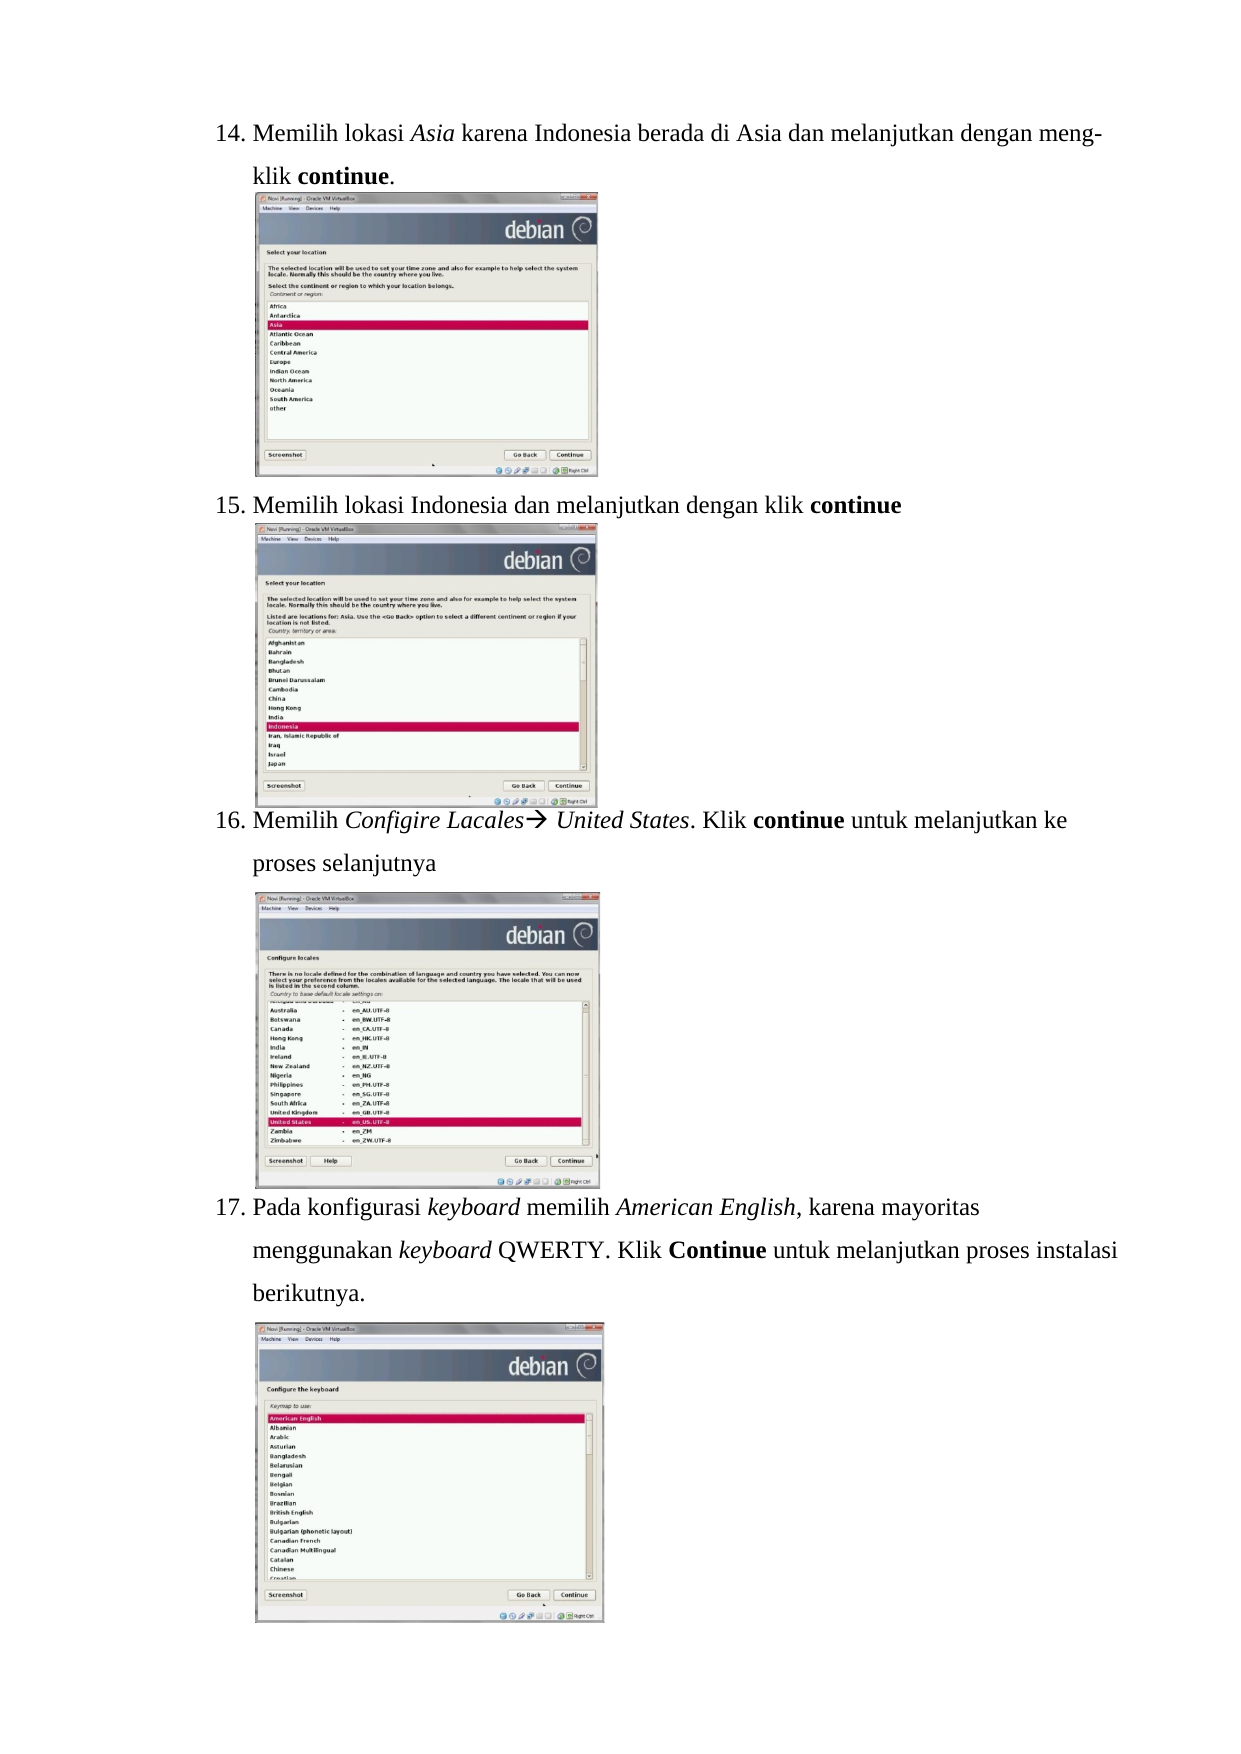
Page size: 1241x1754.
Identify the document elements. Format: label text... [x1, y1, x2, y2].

picture [255, 892, 601, 1189]
picture [255, 1322, 605, 1623]
list Memilih Configire Lacales United States. Klik continue untuk melanjutkan ke proses selanjutnya [215, 805, 1122, 877]
picture [255, 523, 598, 808]
list Memilih lokasi Indonesia dan melanjutkan dengan klik continue [215, 490, 1122, 519]
list Memilih lokasi Asia karena Indonesia berada di Asia dan melanjutkan dengan meng-klik continue. [215, 118, 1122, 190]
picture [255, 192, 599, 477]
list Pada konfigurasi keyboard memilih American English, karena mayoritas menggunakan keyboard QWERTY. Klik Continue untuk melanjutkan proses instalasi berikutnya. [215, 1192, 1122, 1307]
